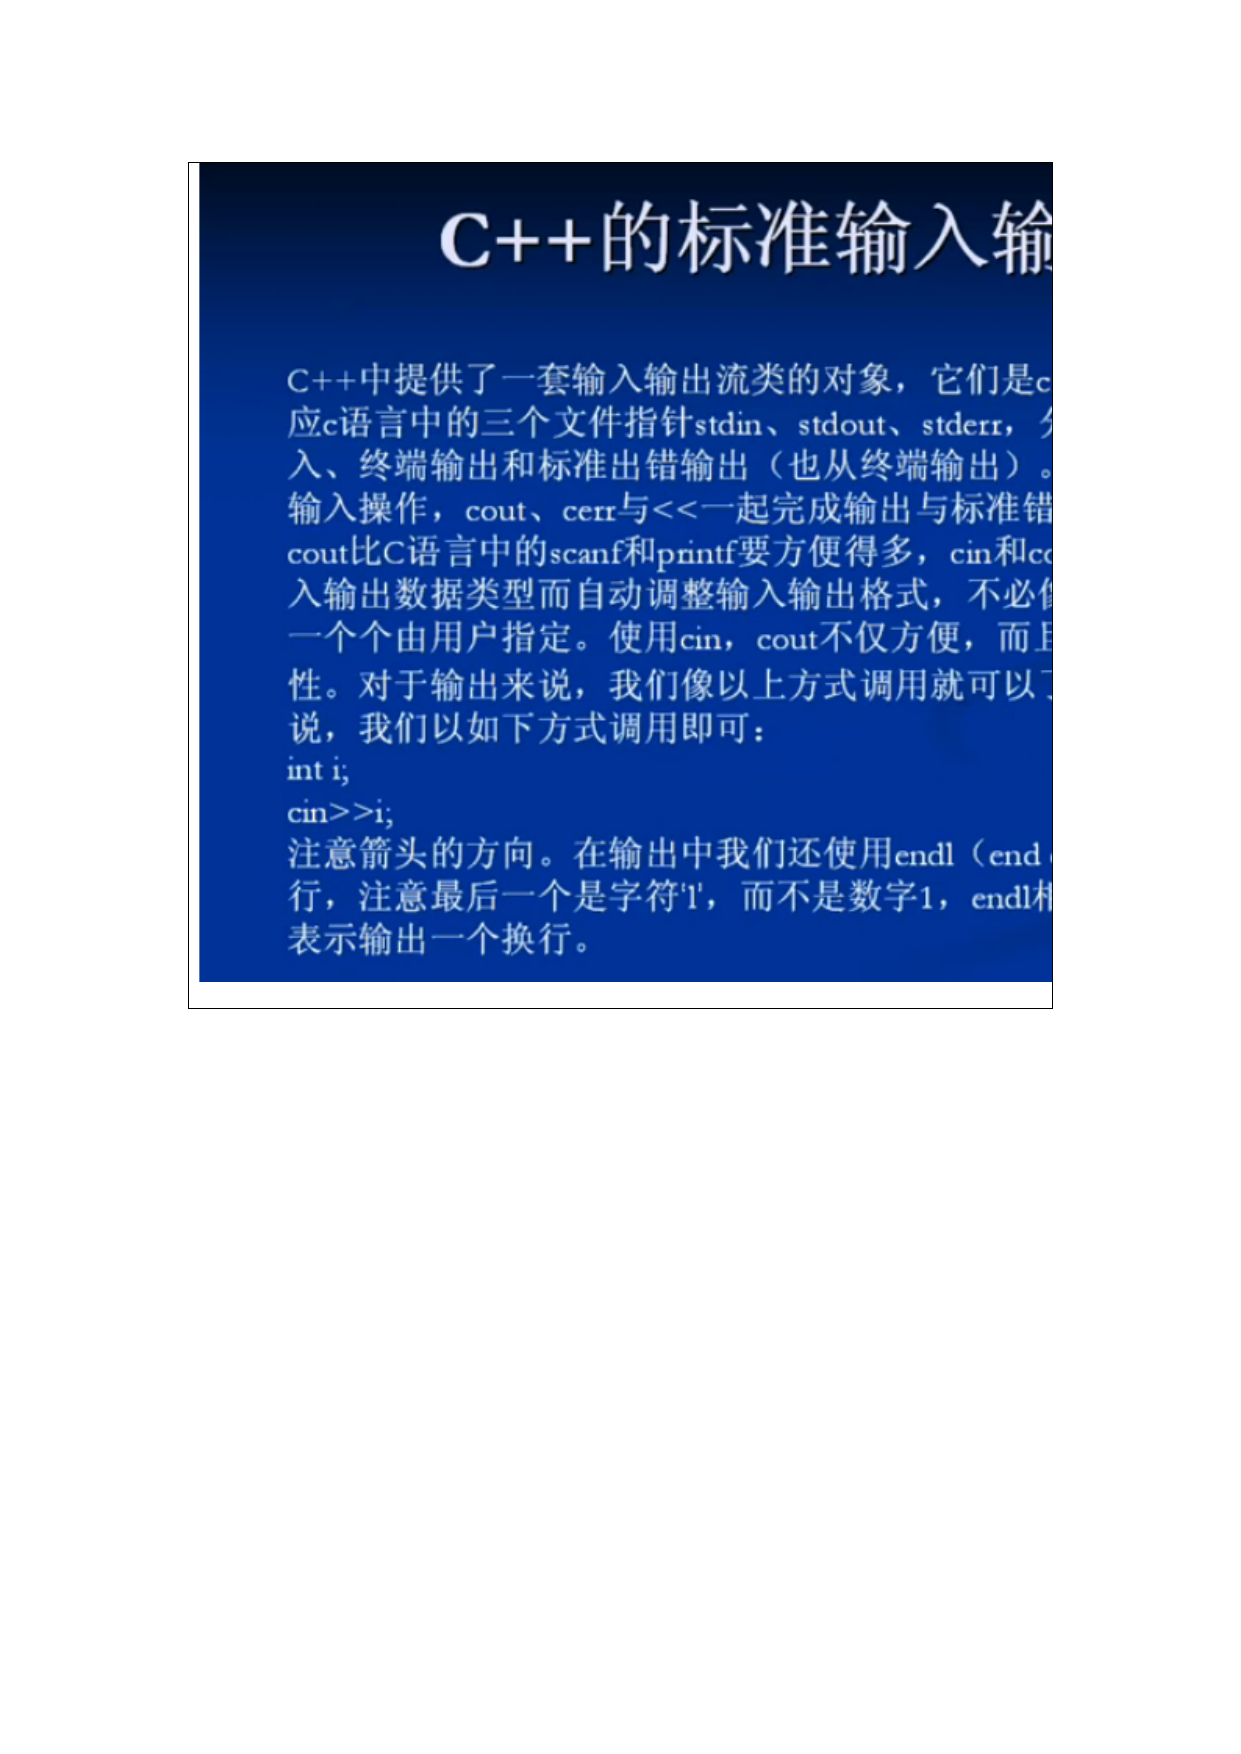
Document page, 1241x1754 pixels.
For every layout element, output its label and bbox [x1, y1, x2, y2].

table_header [189, 163, 1052, 1008]
picture [199, 163, 1053, 982]
